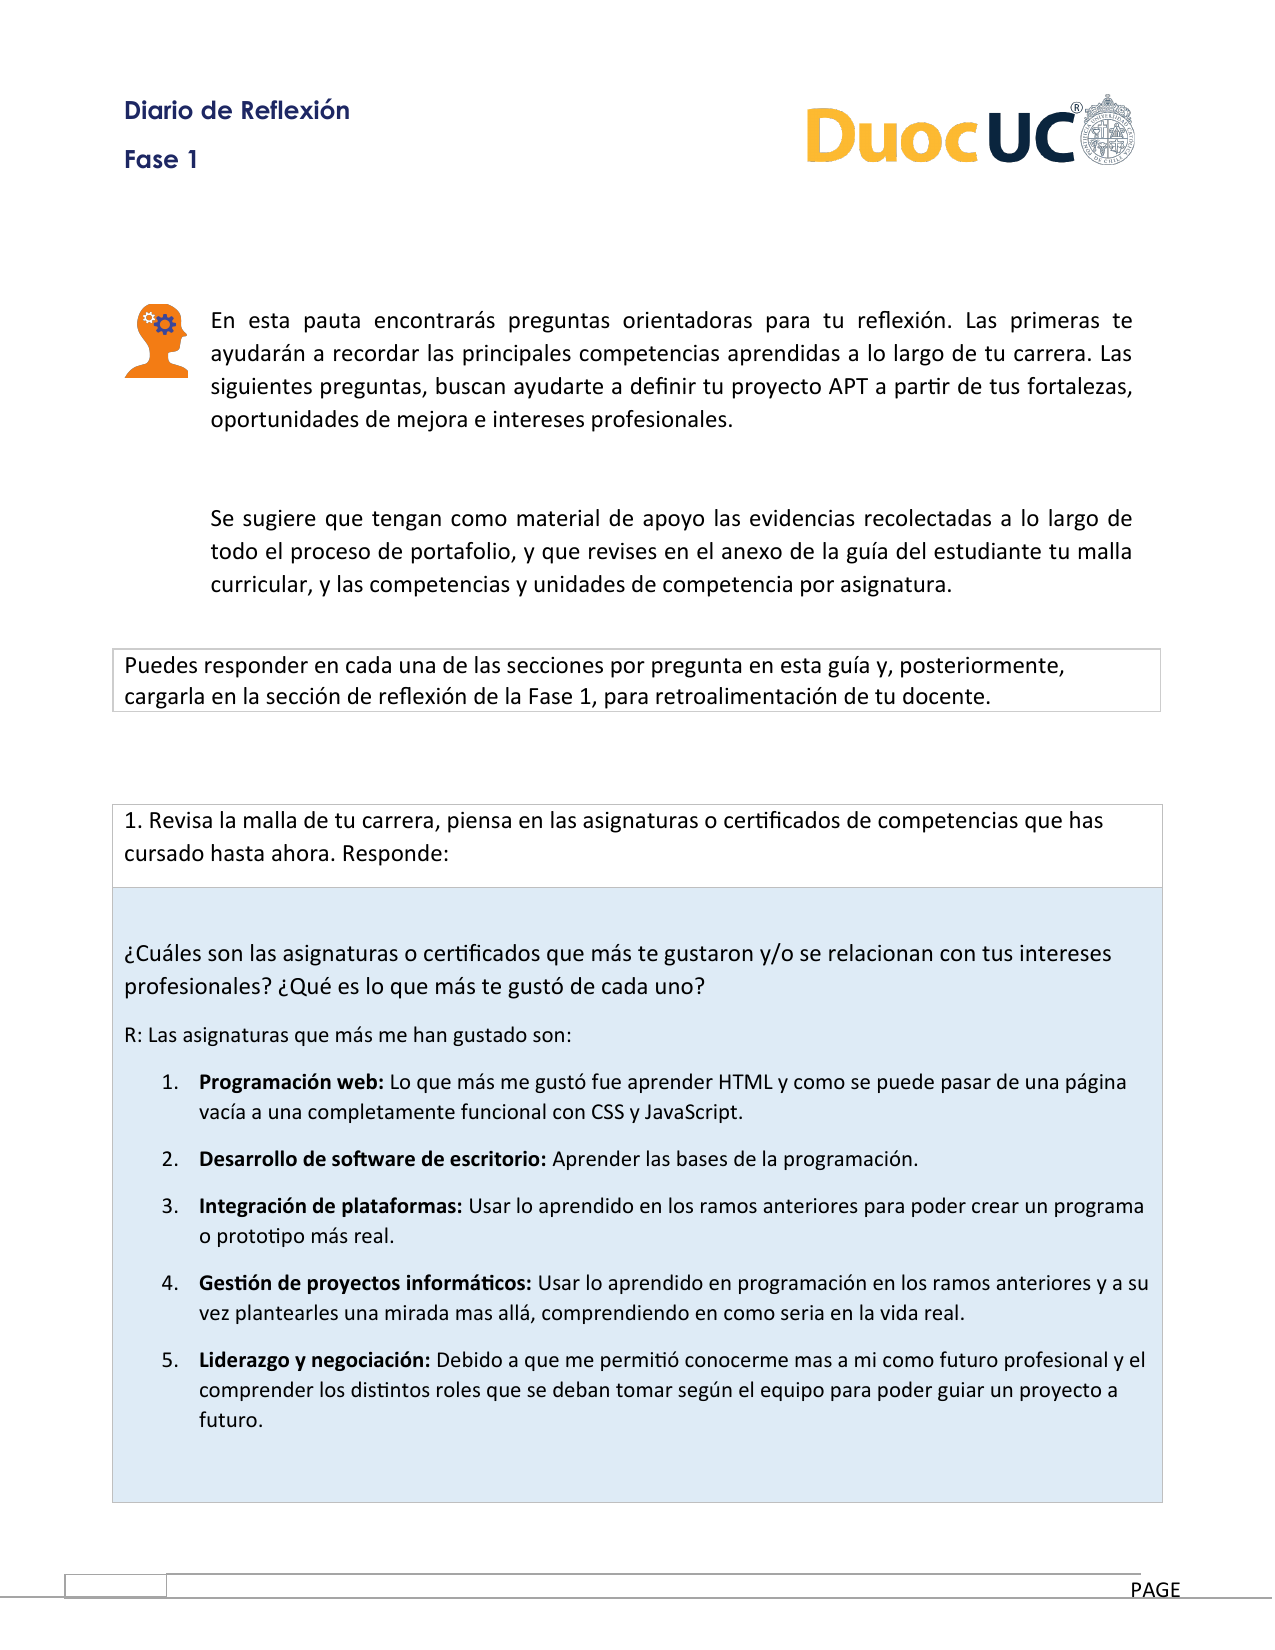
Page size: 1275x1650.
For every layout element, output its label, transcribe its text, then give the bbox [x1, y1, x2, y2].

table_header 1. Revisa la malla de tu carrera, piensa en las asignaturas o certificados de competencias que has cursado hasta ahora. Responde: [113, 805, 1162, 887]
table_header Puedes responder en cada una de las secciones por pregunta en esta guía y, posteriormente, cargarla en la sección de reflexión de la Fase 1, para retroalimentación de tu docente. [114, 650, 1160, 711]
table_header En esta pauta encontrarás preguntas orientadoras para tu reflexión. Las primeras te ayudarán a recordar las principales competencias aprendidas a lo largo de tu carrera. Las siguientes preguntas, buscan ayudarte a definir tu proyecto APT a partir de tus fortalezas, oportunidades de mejora e intereses profesionales. Se sugiere que tengan como material de apoyo las evidencias recolectadas a lo largo de todo el proceso de portafolio, y que revises en el anexo de la guía del estudiante tu malla curricular, y las competencias y unidades de competencia por asignatura. [199, 305, 1146, 617]
table_header [112, 305, 199, 617]
picture [807, 94, 1135, 165]
picture [123, 304, 188, 378]
